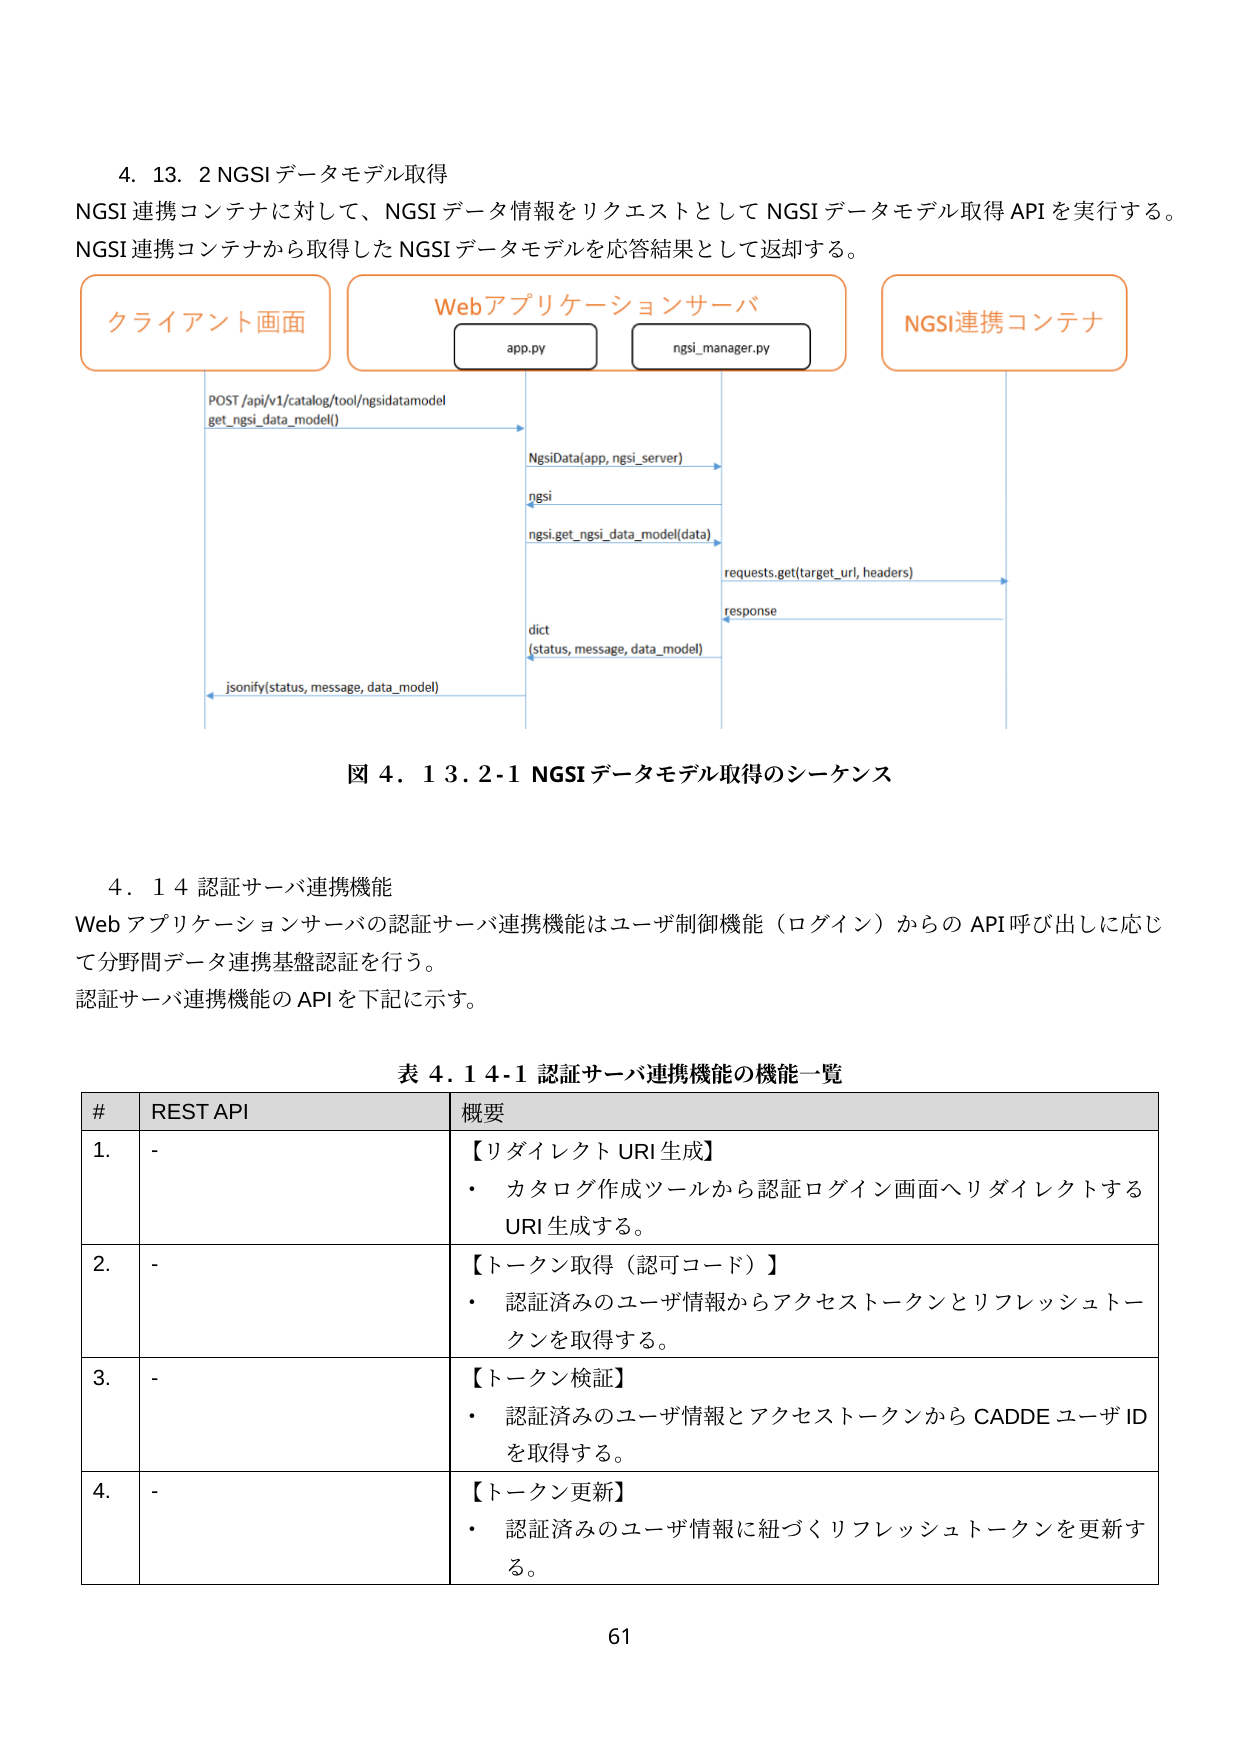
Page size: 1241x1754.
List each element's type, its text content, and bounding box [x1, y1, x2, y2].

table_cell [82, 1472, 139, 1584]
table_cell [82, 1245, 139, 1357]
table_header # [82, 1093, 139, 1130]
table_cell - [140, 1472, 449, 1584]
subtitle 認証サーバ連携機能 [104, 867, 1165, 904]
table_cell - [140, 1245, 449, 1357]
table_cell 【トークン検証】 認証済みのユーザ情報とアクセストークンからCADDEユーザIDを取得する。 [451, 1358, 1158, 1471]
table_cell - [140, 1131, 449, 1244]
table_cell 【リダイレクトURI生成】 カタログ作成ツールから認証ログイン画面へリダイレクトするURI生成する。 [451, 1131, 1158, 1244]
text 認証サーバ連携機能のAPIを下記に示す。 [75, 979, 1165, 1017]
table_cell - [140, 1358, 449, 1471]
text 表 ４. １４-１ 認証サーバ連携機能の機能一覧 [75, 1054, 1165, 1092]
subtitle NGSIデータモデル取得 [118, 154, 1165, 192]
text Webアプリケーションサーバの認証サーバ連携機能はユーザ制御機能（ログイン）からのAPI呼び出しに応じて分野間データ連携基盤認証を行う。 [75, 904, 1165, 979]
table_cell [82, 1131, 139, 1244]
table_cell [82, 1358, 139, 1471]
table_header 概要 [451, 1093, 1158, 1130]
text 図 ４．１３. ２-１ NGSIデータモデル取得のシーケンス [75, 754, 1165, 792]
text NGSI連携コンテナに対して、NGSIデータ情報をリクエストとしてNGSIデータモデル取得APIを実行する。NGSI連携コンテナから取得したNGSIデータモデルを応答結果として返却する。 [75, 192, 1165, 266]
table_cell 【トークン取得（認可コード）】 認証済みのユーザ情報からアクセストークンとリフレッシュトークンを取得する。 [451, 1245, 1158, 1357]
picture [75, 266, 1166, 729]
table_header REST API [140, 1093, 449, 1130]
table_cell 【トークン更新】 認証済みのユーザ情報に紐づくリフレッシュトークンを更新する。 [451, 1472, 1158, 1584]
